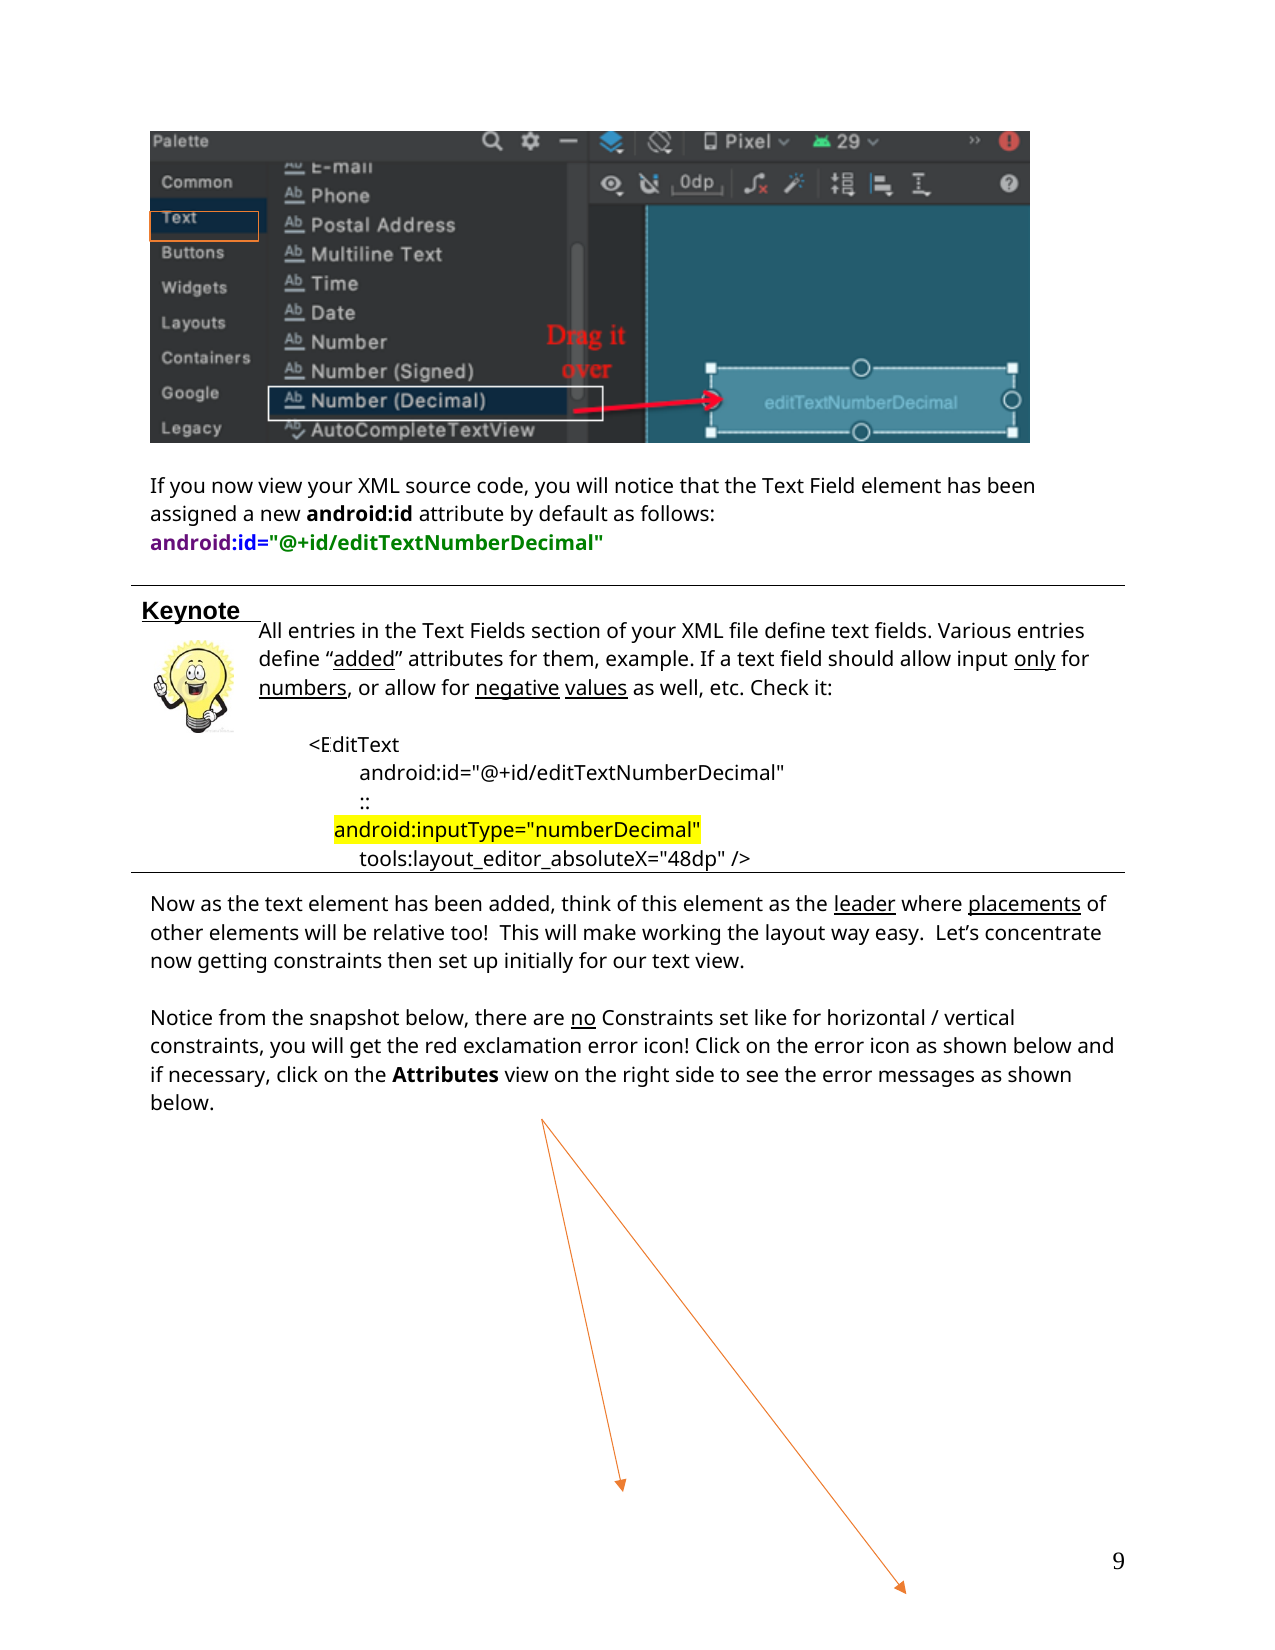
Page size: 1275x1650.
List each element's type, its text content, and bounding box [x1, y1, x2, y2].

text android:inputType="numberDecimal" tools:layout_editor_absoluteX="48dp" /> [291, 815, 1125, 872]
text All entries in the Text Fields section of your XML file define text fields. Various entries define “added” attributes for them, example. If a text field should allow input only for numbers, or allow for negative values as well, etc. Check it: [150, 616, 1125, 701]
text <EditText android:id="@+id/editTextNumberDecimal" :: [281, 730, 1125, 815]
text Notice from the snapshot below, there are no Constraints set like for horizontal / vertical constraints, you will get the red exclamation error icon! Click on the error icon as shown below and if necessary, click on the Attributes view on the right side to see the error messages as shown below. [150, 1003, 1125, 1117]
picture [150, 131, 1030, 443]
text If you now view your XML source code, you will notice that the Text Field element has been assigned a new android:id attribute by default as follows: android:id="@+id/editTextNumberDecimal" [150, 471, 1125, 556]
picture [153, 640, 234, 733]
text Now as the text element has been added, think of this element as the leader where placements of other elements will be relative too! This will make working the layout way easy. Let’s concentrate now getting constraints then set up initially for our text view. [150, 889, 1125, 975]
picture [151, 212, 258, 240]
